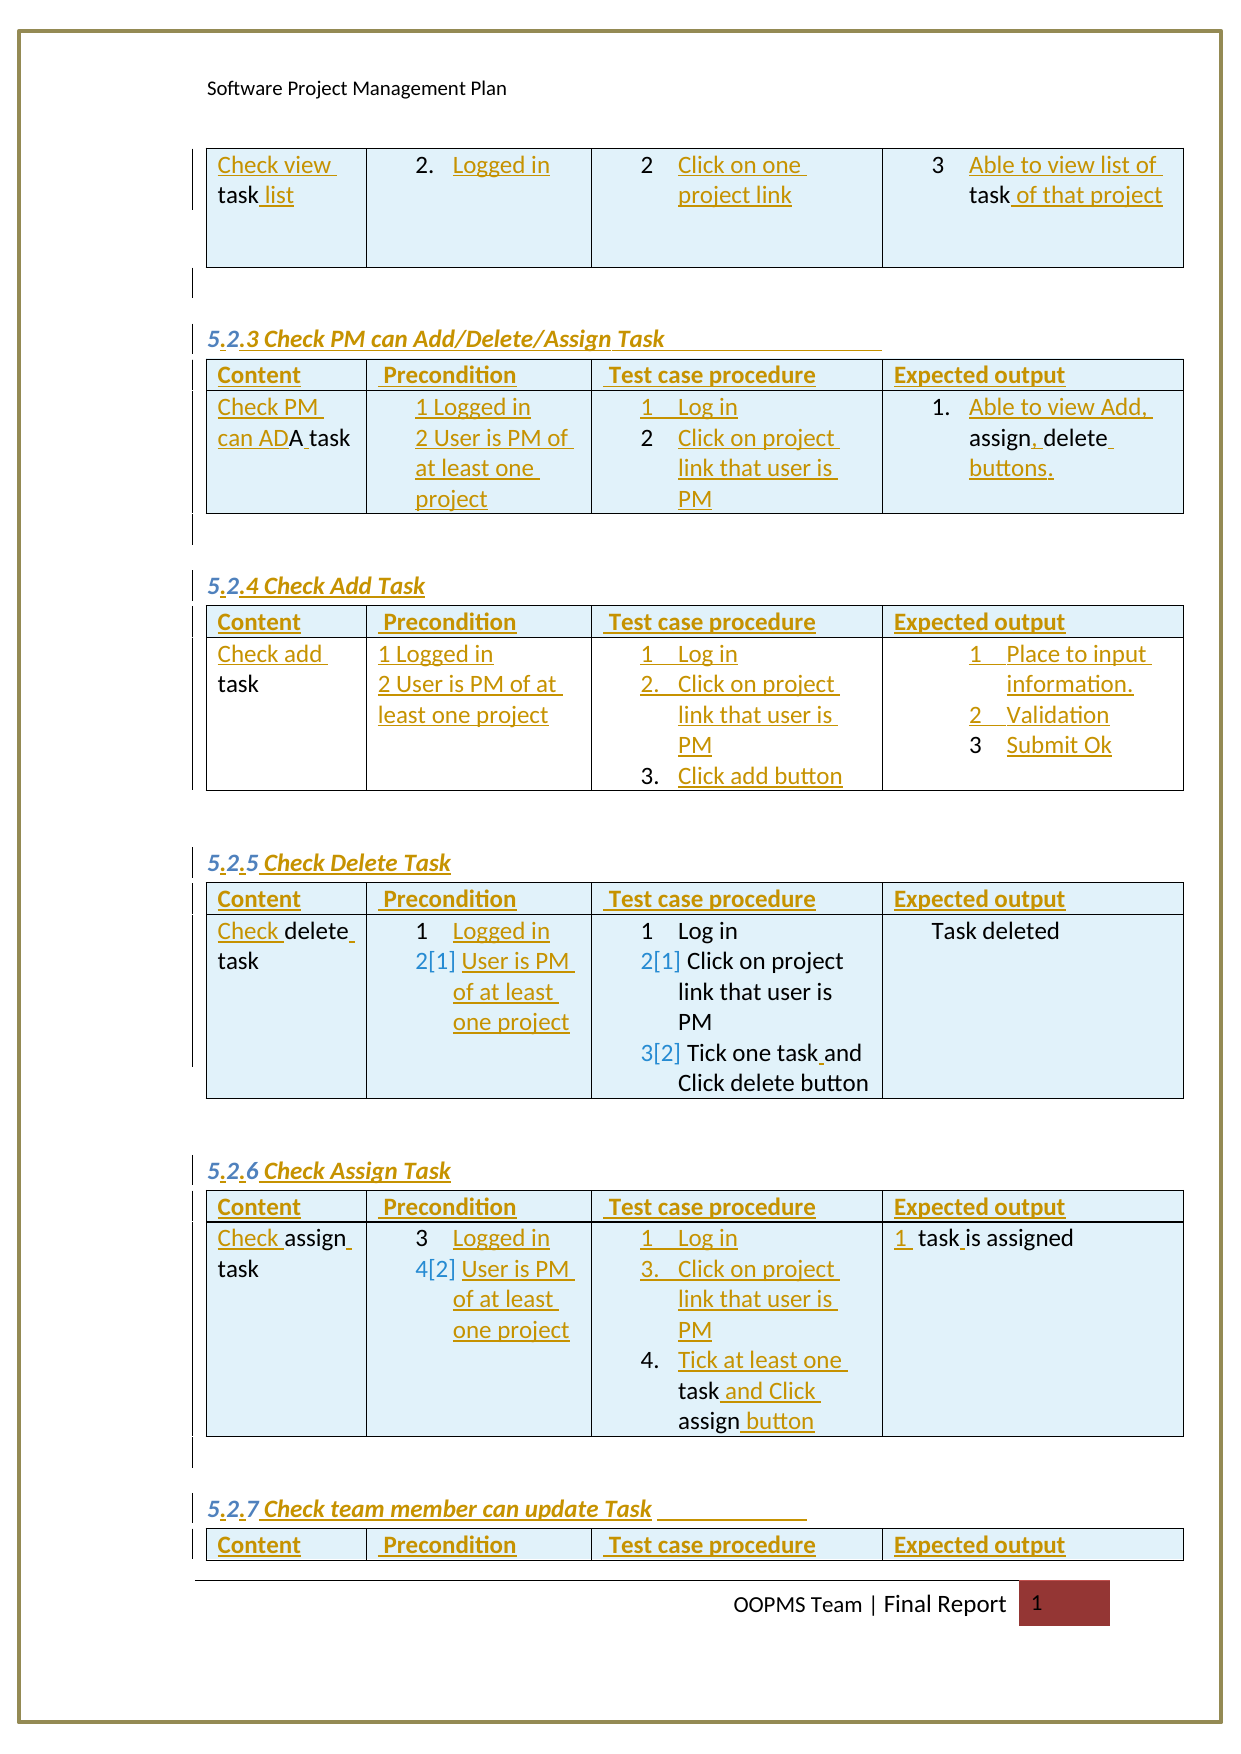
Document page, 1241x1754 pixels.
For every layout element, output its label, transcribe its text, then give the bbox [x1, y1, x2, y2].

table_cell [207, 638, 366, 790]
subtitle 527 [207, 1493, 1122, 1523]
subtitle 52 [207, 570, 1122, 601]
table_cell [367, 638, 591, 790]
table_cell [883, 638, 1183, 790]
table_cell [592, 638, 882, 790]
subtitle 52 [207, 323, 1122, 354]
subtitle 526 [207, 1155, 1122, 1185]
subtitle 525 [207, 847, 1122, 878]
